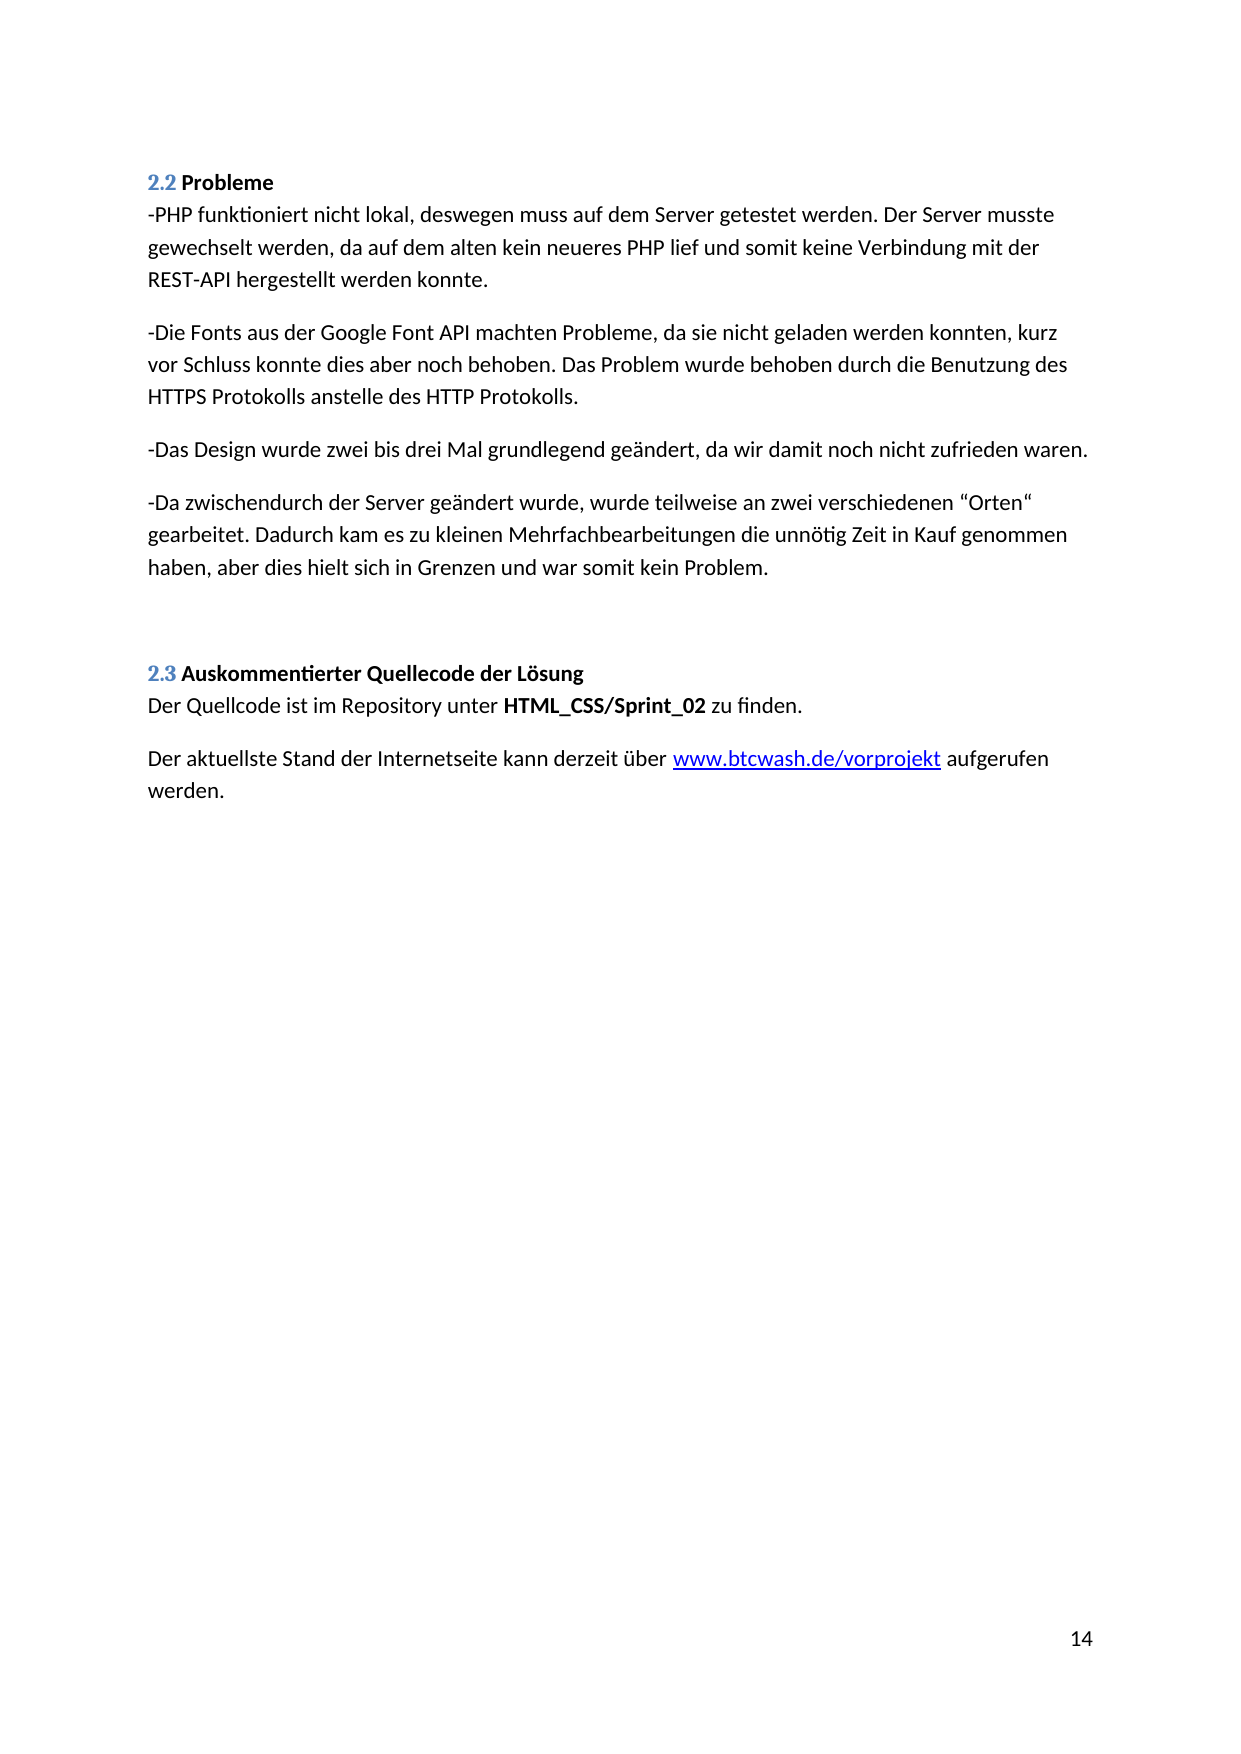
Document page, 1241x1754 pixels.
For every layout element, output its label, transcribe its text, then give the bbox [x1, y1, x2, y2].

text Der Quellcode ist im Repository unter HTML_CSS/Sprint_02 zu finden. [148, 691, 1093, 719]
text -Die Fonts aus der Google Font API machten Probleme, da sie nicht geladen werden konnten, kurz vor Schluss konnte dies aber noch behoben. Das Problem wurde behoben durch die Benutzung des HTTPS Protokolls anstelle des HTTP Protokolls. [148, 318, 1093, 410]
subtitle 2.2 Probleme [148, 168, 1093, 196]
text -Da zwischendurch der Server geändert wurde, wurde teilweise an zwei verschiedenen “Orten“ gearbeitet. Dadurch kam es zu kleinen Mehrfachbearbeitungen die unnötig Zeit in Kauf genommen haben, aber dies hielt sich in Grenzen und war somit kein Problem. [148, 488, 1093, 581]
text -Das Design wurde zwei bis drei Mal grundlegend geändert, da wir damit noch nicht zufrieden waren. [148, 435, 1093, 463]
text Der aktuellste Stand der Internetseite kann derzeit über www.btcwash.de/vorprojekt aufgerufen werden. [148, 744, 1093, 804]
subtitle 2.3 Auskommentierter Quellecode der Lösung [148, 659, 1093, 687]
text -PHP funktioniert nicht lokal, deswegen muss auf dem Server getestet werden. Der Server musste gewechselt werden, da auf dem alten kein neueres PHP lief und somit keine Verbindung mit der REST-API hergestellt werden konnte. [148, 201, 1093, 293]
